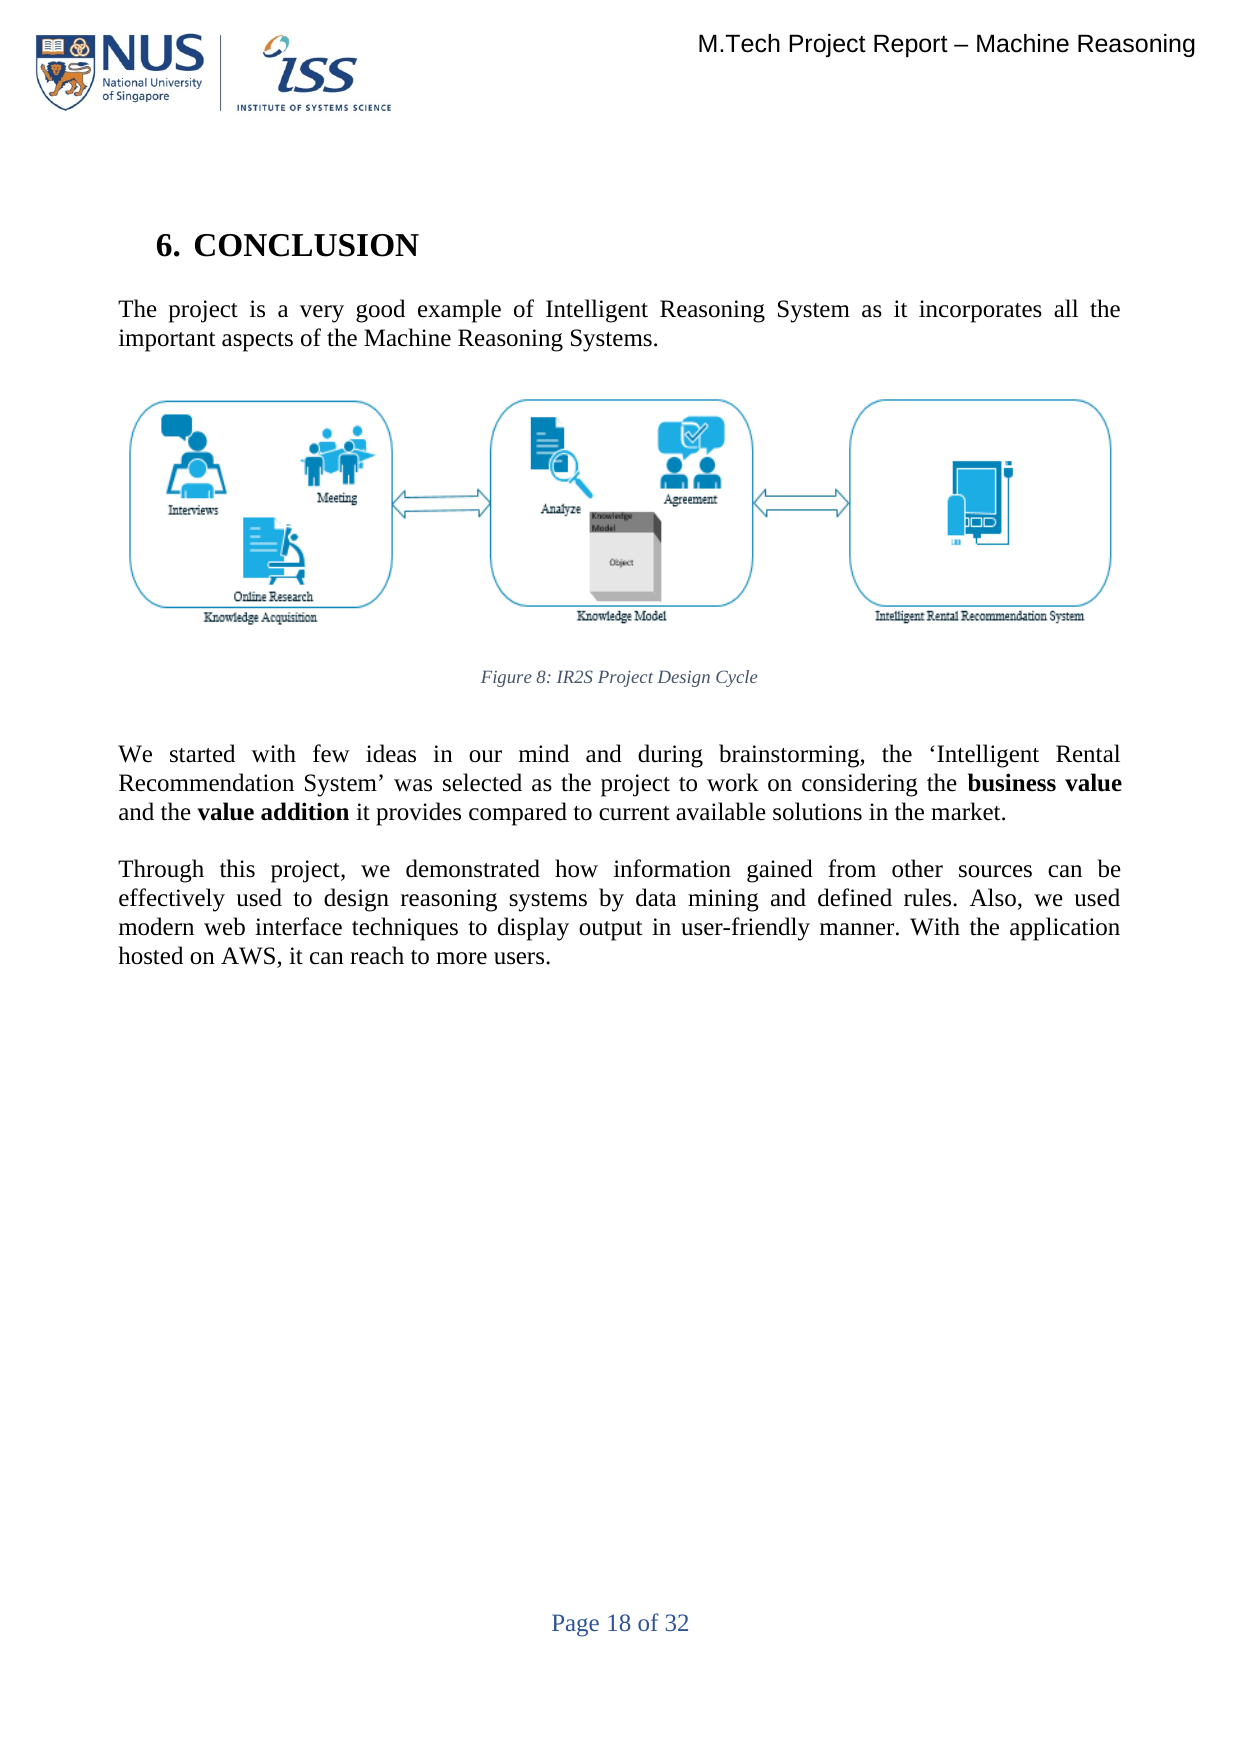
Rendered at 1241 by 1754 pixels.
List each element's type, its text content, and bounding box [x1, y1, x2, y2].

text We started with few ideas in our mind and during brainstorming, the ‘Intelligent Rental Recommendation System’ was selected as the project to work on considering the business value and the value addition it provides compared to current available solutions in the market. [118, 739, 1122, 826]
picture [1, 1, 423, 144]
text Figure 8: IR2S Project Design Cycle [118, 666, 1122, 687]
text The project is a very good example of Intelligent Reasoning System as it incorporates all the important aspects of the Machine Reasoning Systems. [118, 294, 1122, 352]
picture [118, 383, 1123, 666]
text Through this project, we demonstrated how information gained from other sources can be effectively used to design reasoning systems by data mining and defined rules. Also, we used modern web interface techniques to display output in user-friendly manner. With the application hosted on AWS, it can reach to more users. [118, 854, 1122, 969]
subtitle CONCLUSION [156, 225, 1122, 263]
